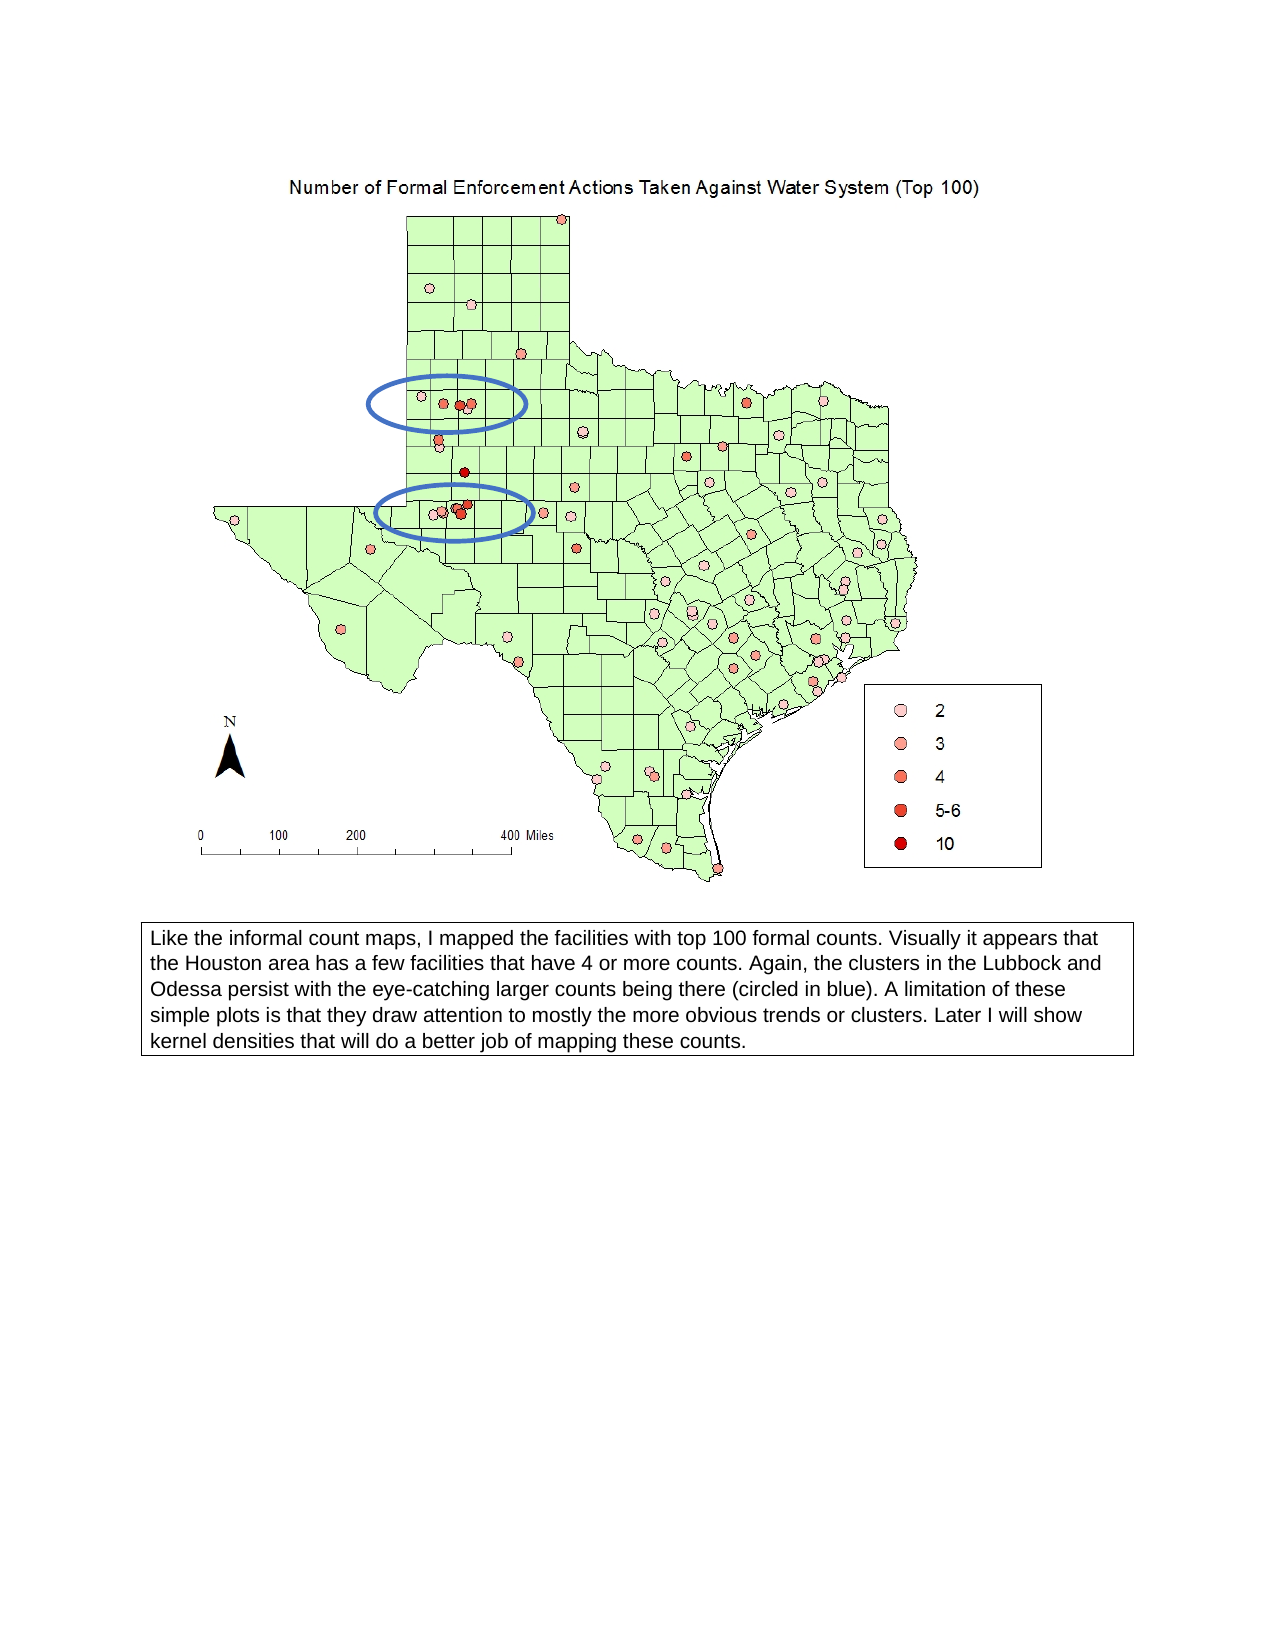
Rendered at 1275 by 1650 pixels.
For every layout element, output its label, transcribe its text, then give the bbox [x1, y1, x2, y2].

text Like the informal count maps, I mapped the facilities with top 100 formal counts. Visually it appears that the Houston area has a few facilities that have 4 or more counts. Again, the clusters in the Lubbock and Odessa persist with the eye-catching larger counts being there (circled in blue). A limitation of these simple plots is that they draw attention to mostly the more obvious trends or clusters. Later I will show kernel densities that will do a better job of mapping these counts. [142, 923, 1133, 1055]
picture [150, 150, 1125, 904]
